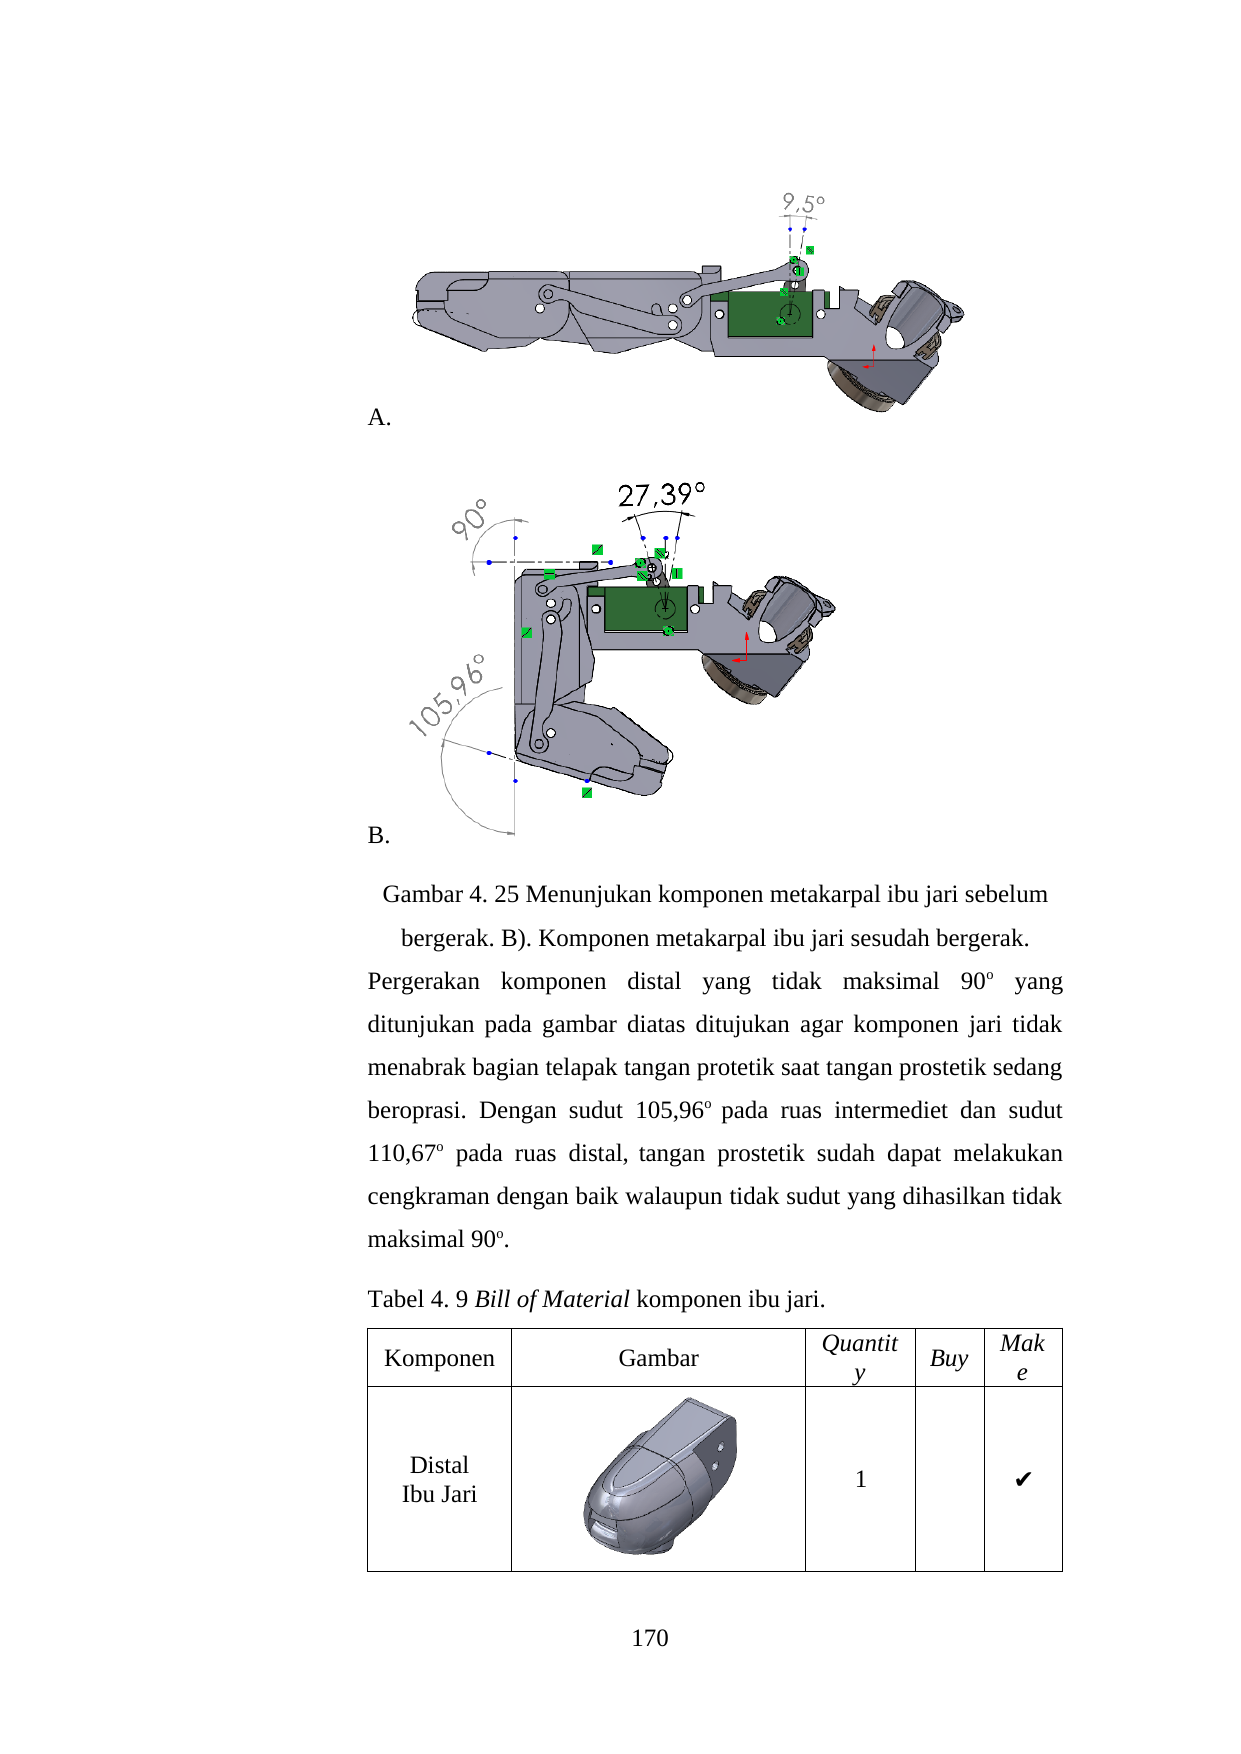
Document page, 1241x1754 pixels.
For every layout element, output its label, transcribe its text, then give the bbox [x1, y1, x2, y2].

table_cell 1 [806, 1387, 915, 1571]
table_header Buy [916, 1329, 984, 1386]
table_header Quantity [806, 1329, 915, 1386]
table_header Komponen [368, 1329, 511, 1386]
table_header Gambar [512, 1329, 805, 1386]
table_cell Distal Ibu Jari [368, 1387, 511, 1571]
text Tabel 4. 9 Bill of Material komponen ibu jari. [292, 1284, 1063, 1313]
picture [398, 177, 968, 426]
table_cell [512, 1387, 805, 1571]
table_cell [916, 1387, 984, 1571]
picture [396, 462, 837, 843]
table_header Make [985, 1329, 1062, 1386]
picture [567, 1389, 750, 1569]
text Pergerakan komponen distal yang tidak maksimal 90o yang ditunjukan pada gambar diatas ditujukan agar komponen jari tidak menabrak bagian telapak tangan protetik saat tangan prostetik sedang beroprasi. Dengan sudut 105,96o pada ruas intermediet dan sudut 110,67o pada ruas distal, tangan prostetik sudah dapat melakukan cengkraman dengan baik walaupun tidak sudut yang dihasilkan tidak maksimal 90o. [367, 966, 1063, 1253]
table_cell ✔ [985, 1387, 1062, 1571]
